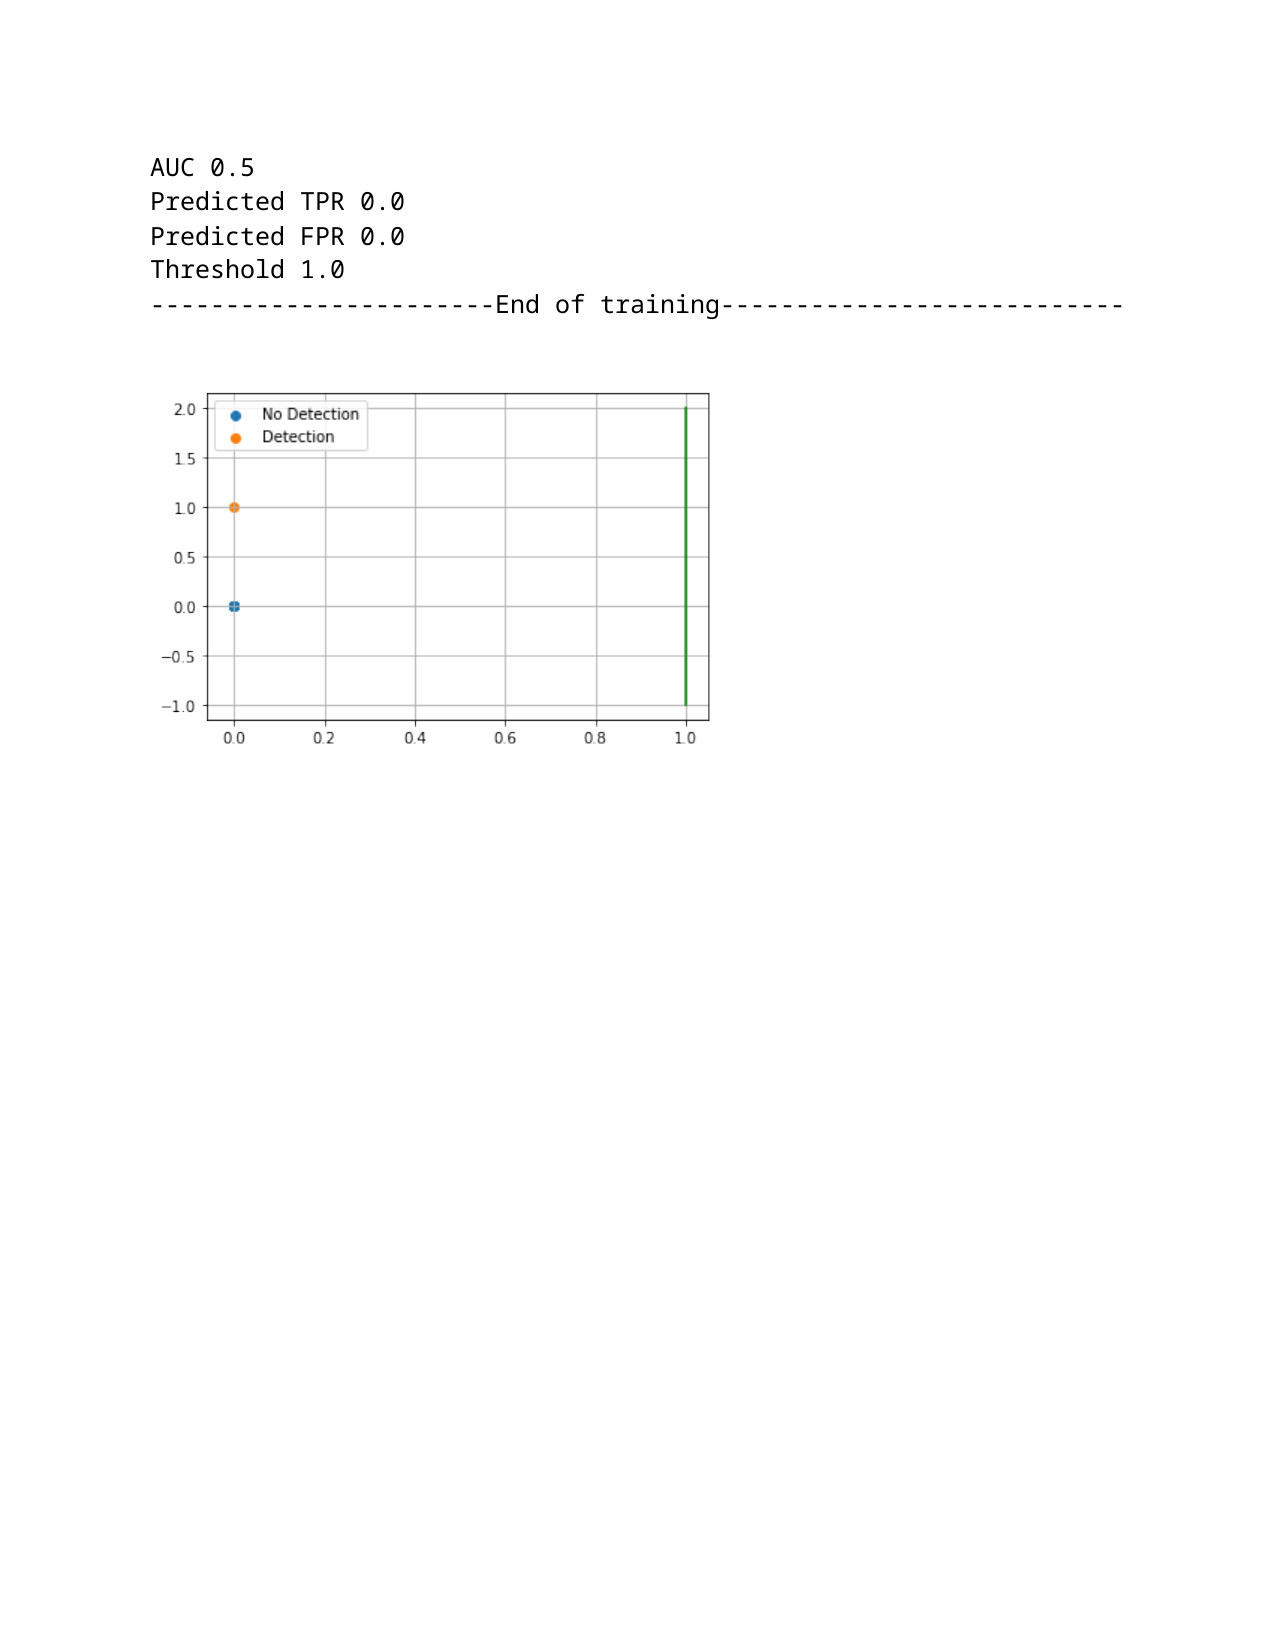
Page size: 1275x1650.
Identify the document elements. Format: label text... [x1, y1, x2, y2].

picture [150, 384, 719, 756]
text AUC 0.5 Predicted TPR 0.0 Predicted FPR 0.0 Threshold 1.0 -----------------------End of training--------------------------- [150, 150, 1125, 354]
